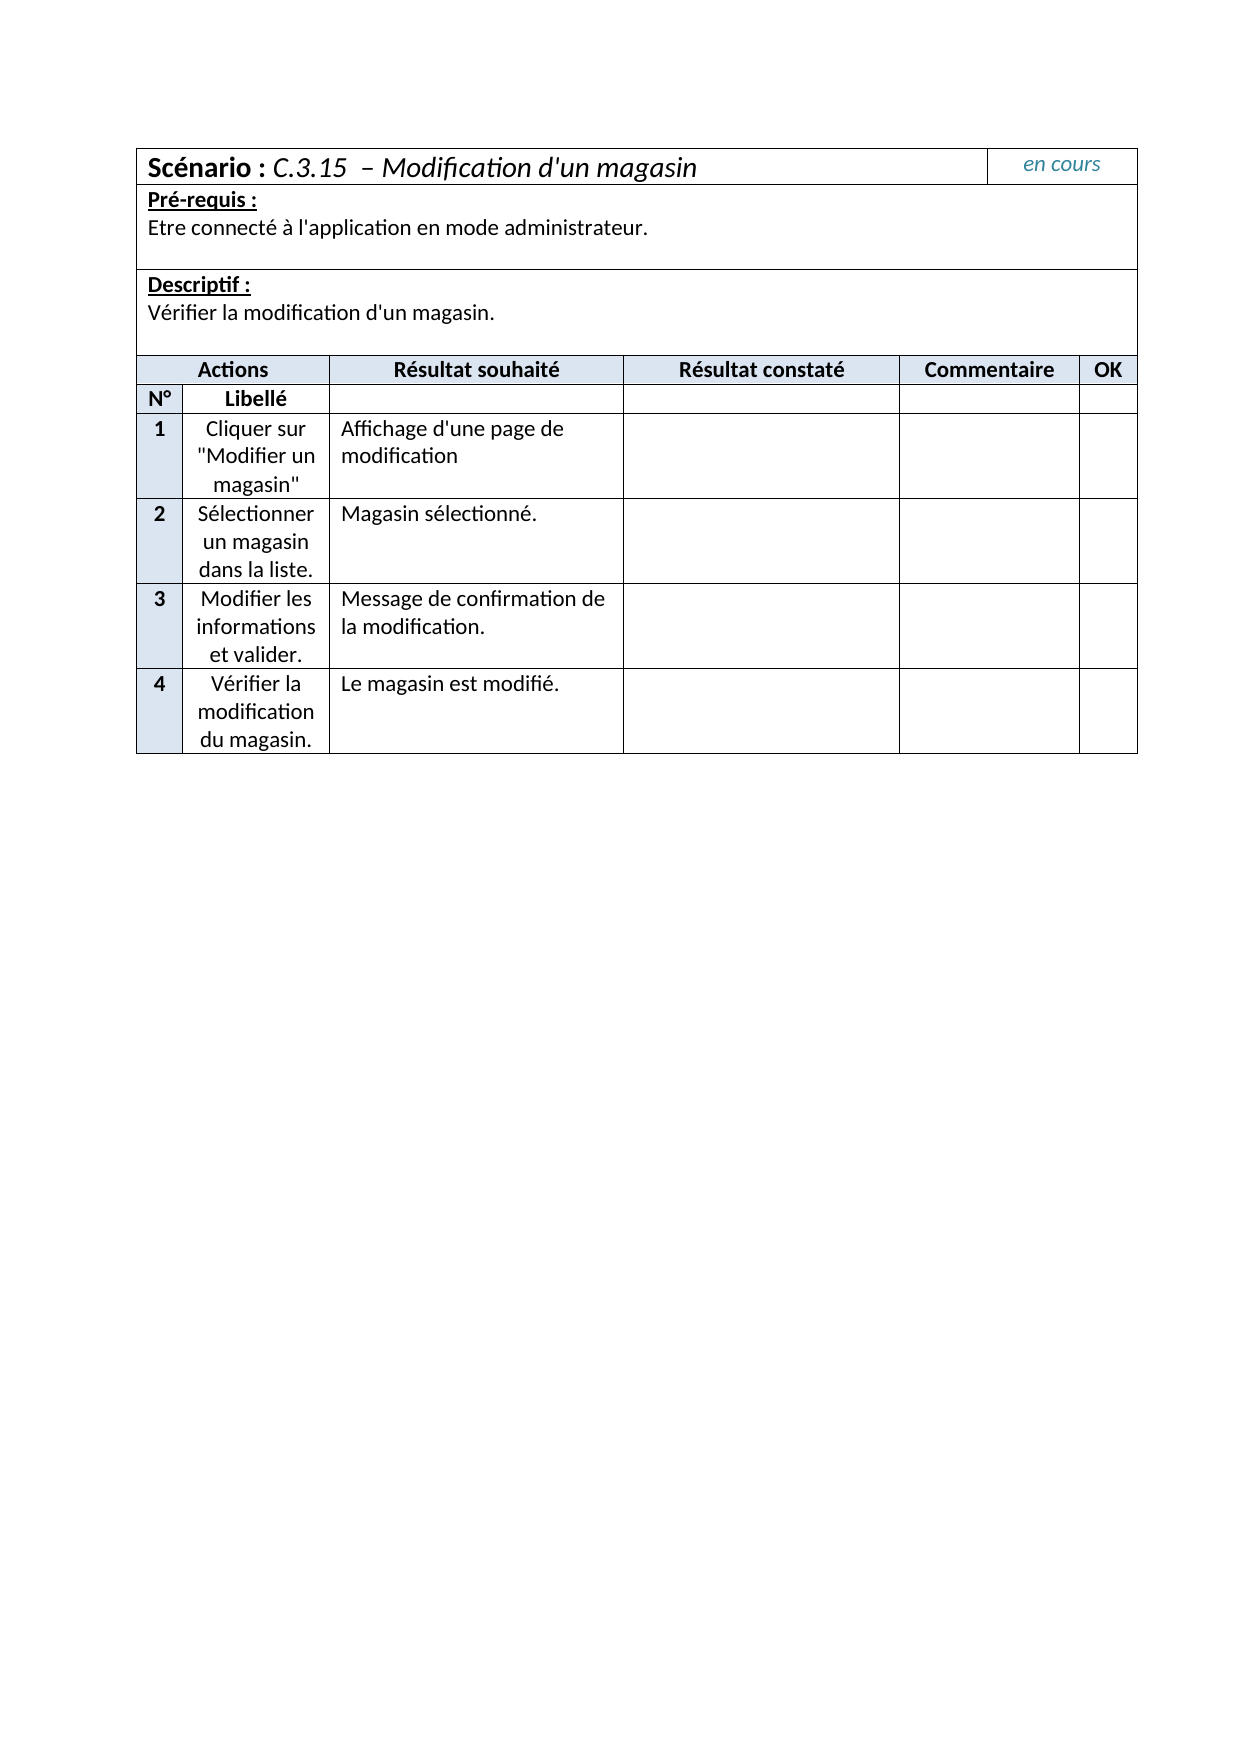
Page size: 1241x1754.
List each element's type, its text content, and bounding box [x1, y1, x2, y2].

table_cell [1080, 414, 1137, 498]
table_cell 2 [137, 499, 182, 583]
table_cell Descriptif : Vérifier la modification d'un magasin. [137, 270, 1137, 354]
table_cell OK [1080, 356, 1137, 383]
table_cell [900, 385, 1079, 413]
table_cell Résultat souhaité [330, 356, 623, 383]
table_cell [1080, 385, 1137, 413]
table_cell Le magasin est modifié. [330, 669, 623, 753]
table_cell Magasin sélectionné. [330, 499, 623, 583]
table_cell Commentaire [900, 356, 1079, 383]
table_cell 1 [137, 414, 182, 498]
table_cell N° [137, 385, 182, 413]
table_cell [330, 385, 623, 413]
table_cell [900, 669, 1079, 753]
table_header Scénario : C.3.15 – Modification d'un magasin [137, 149, 987, 184]
table_cell [900, 584, 1079, 668]
table_cell [624, 414, 899, 498]
table_cell [624, 584, 899, 668]
table_cell Cliquer sur "Modifier un magasin" [183, 414, 329, 498]
table_cell Vérifier la modification du magasin. [183, 669, 329, 753]
table_cell Pré-requis : Etre connecté à l'application en mode administrateur. [137, 185, 1137, 269]
table_cell 4 [137, 669, 182, 753]
table_cell [1080, 584, 1137, 668]
table_cell [900, 414, 1079, 498]
table_cell Actions [137, 356, 329, 383]
table_cell [624, 385, 899, 413]
table_cell [1080, 499, 1137, 583]
table_cell Modifier les informations et valider. [183, 584, 329, 668]
table_cell 3 [137, 584, 182, 668]
table_cell Libellé [183, 385, 329, 413]
table_cell [624, 669, 899, 753]
table_cell Sélectionner un magasin dans la liste. [183, 499, 329, 583]
table_cell Affichage d'une page de modification [330, 414, 623, 498]
table_cell Résultat constaté [624, 356, 899, 383]
table_header en cours [988, 149, 1137, 184]
table_cell [1080, 669, 1137, 753]
table_cell [900, 499, 1079, 583]
table_cell [624, 499, 899, 583]
table_cell Message de confirmation de la modification. [330, 584, 623, 668]
